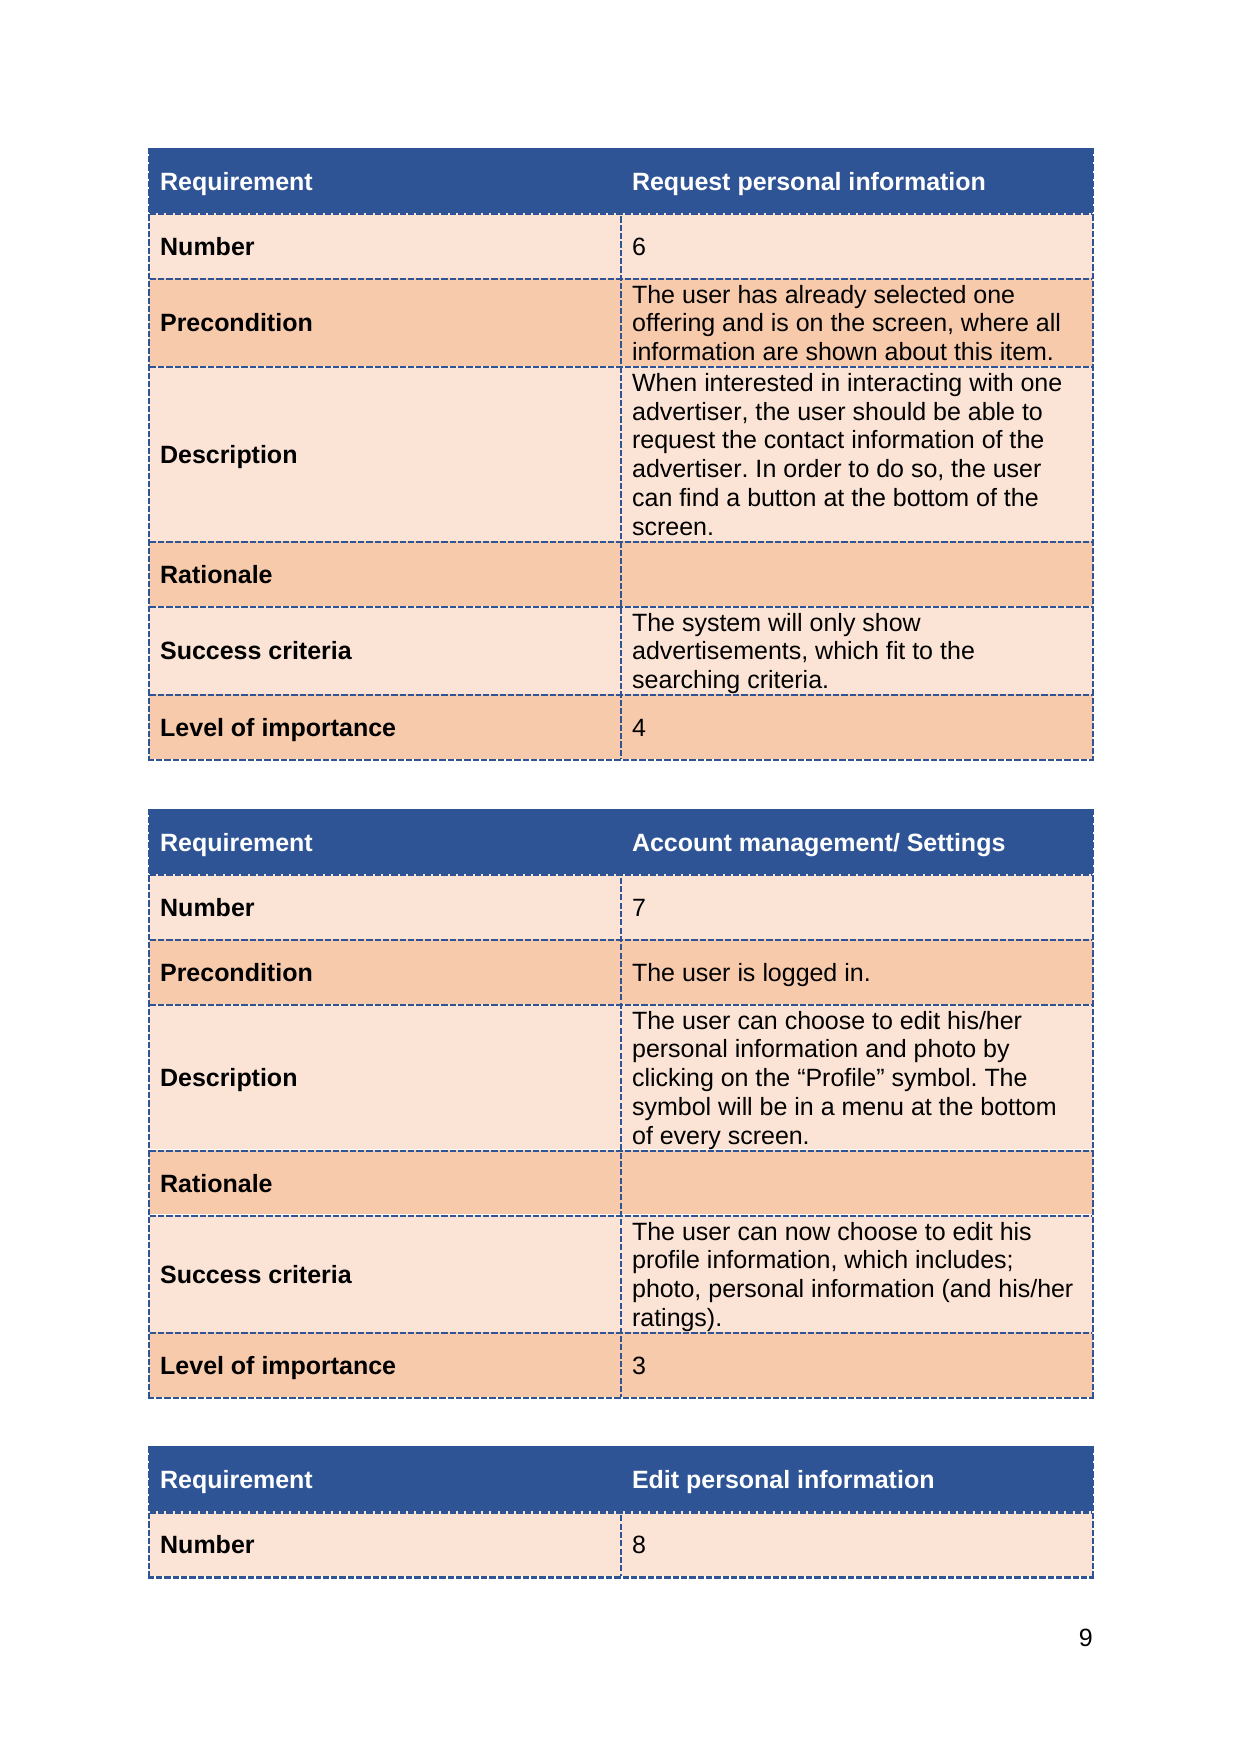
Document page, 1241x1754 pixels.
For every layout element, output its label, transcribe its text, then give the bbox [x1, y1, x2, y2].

table_cell Description [149, 1004, 621, 1149]
table_cell Level of importance [149, 1332, 621, 1397]
table_cell Description [149, 366, 621, 541]
table_header Account management/ Settings [621, 809, 1093, 874]
table_header Requirement [149, 148, 621, 213]
table_cell The user can now choose to edit his profile information, which includes; photo, personal information (and his/her ratings). [621, 1215, 1093, 1332]
table_cell 4 [621, 694, 1093, 759]
table_cell 7 [621, 874, 1093, 939]
table_cell Number [149, 213, 621, 278]
table_cell 8 [621, 1511, 1093, 1576]
table_header Requirement [149, 809, 621, 874]
table_cell The system will only show advertisements, which fit to the searching criteria. [621, 606, 1093, 694]
table_cell The user can choose to edit his/her personal information and photo by clicking on the “Profile” symbol. The symbol will be in a menu at the bottom of every screen. [621, 1004, 1093, 1149]
table_cell [621, 1150, 1093, 1214]
table_cell The user has already selected one offering and is on the screen, where all information are shown about this item. [621, 278, 1093, 366]
table_cell Number [149, 874, 621, 939]
table_cell When interested in interacting with one advertiser, the user should be able to request the contact information of the advertiser. In order to do so, the user can find a button at the bottom of the screen. [621, 366, 1093, 541]
table_cell Success criteria [149, 606, 621, 694]
table_cell 6 [621, 213, 1093, 278]
table_cell Level of importance [149, 694, 621, 759]
table_cell The user is logged in. [621, 939, 1093, 1004]
table_cell Success criteria [149, 1215, 621, 1332]
table_cell [621, 541, 1093, 606]
table_header Requirement [149, 1446, 621, 1511]
table_cell Rationale [149, 541, 621, 606]
table_header Request personal information [621, 148, 1093, 213]
table_cell Rationale [149, 1150, 621, 1214]
table_header Edit personal information [621, 1446, 1093, 1511]
table_cell Precondition [149, 939, 621, 1004]
table_cell Precondition [149, 278, 621, 366]
table_cell 3 [621, 1332, 1093, 1397]
table_cell Number [149, 1511, 621, 1576]
